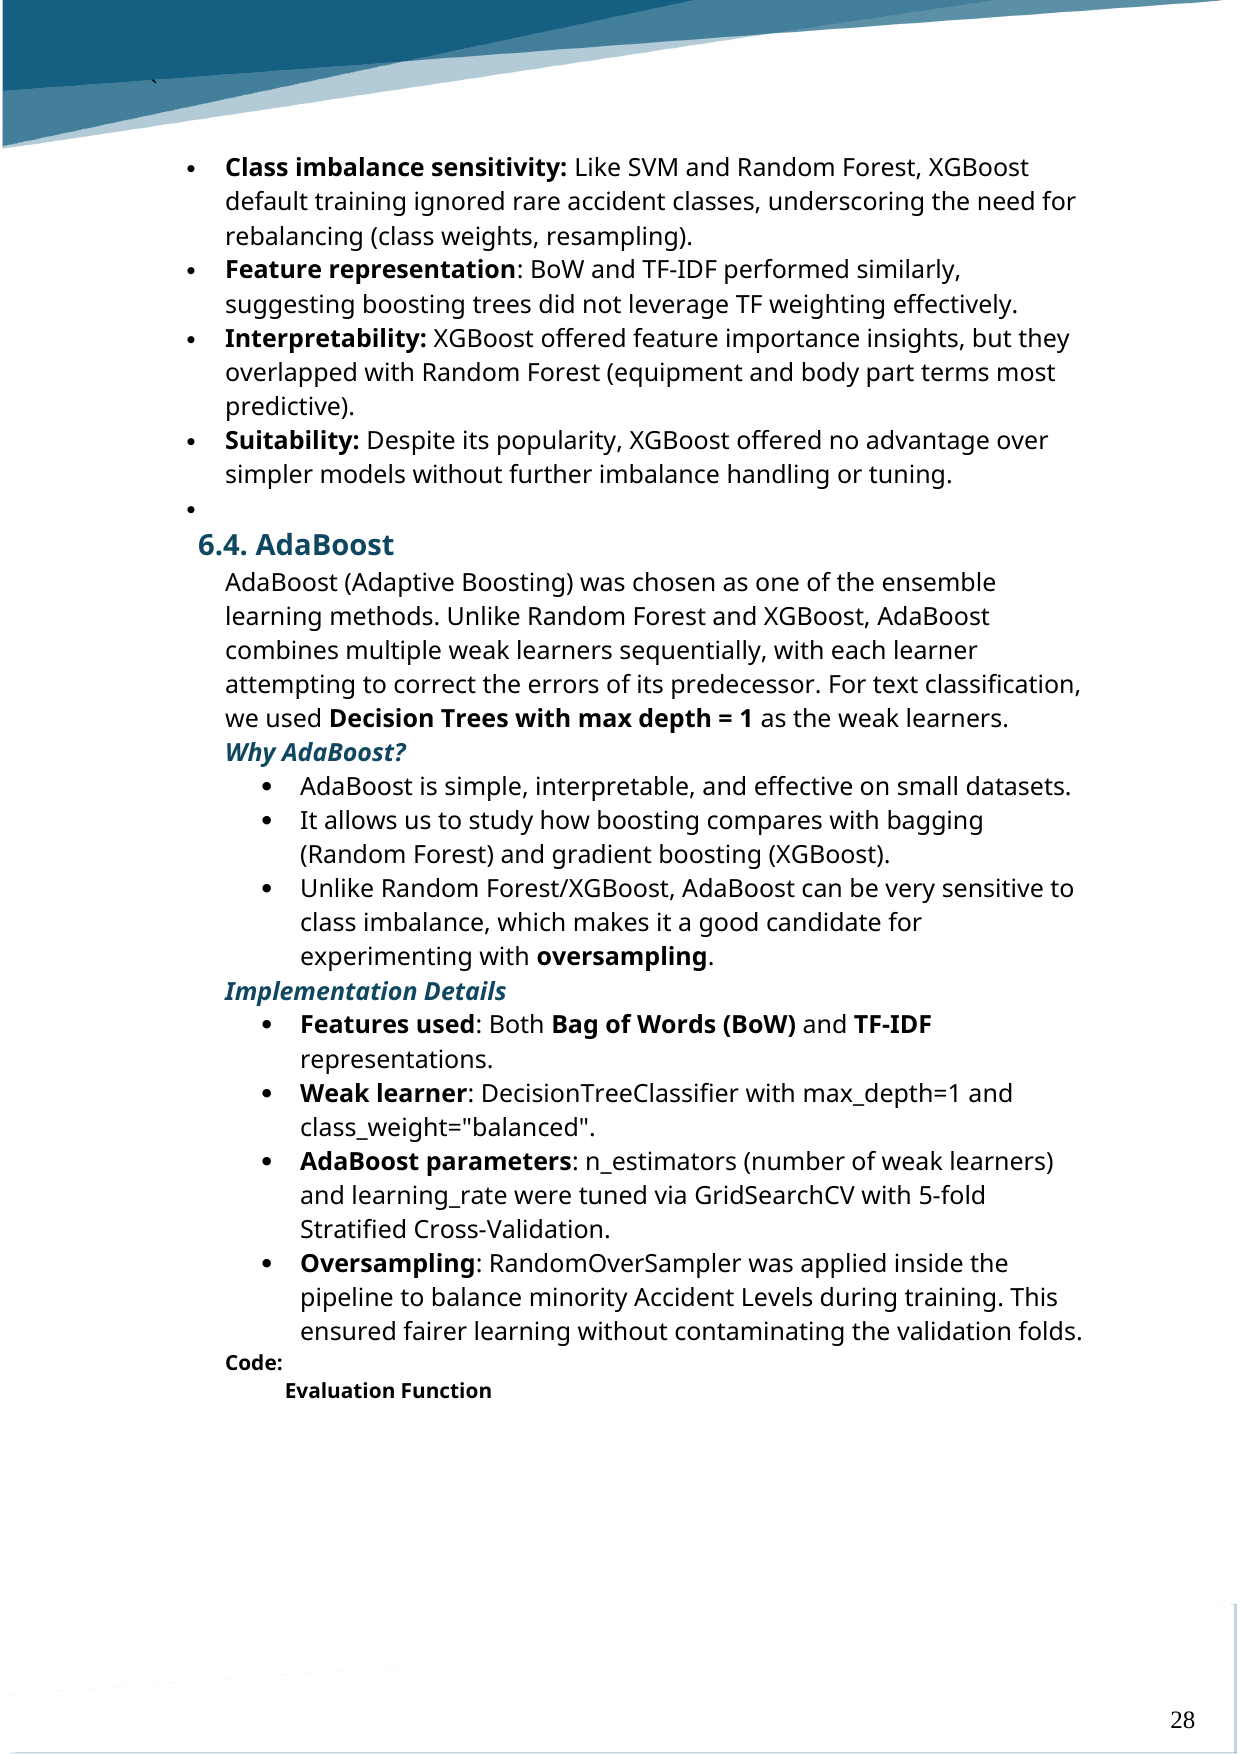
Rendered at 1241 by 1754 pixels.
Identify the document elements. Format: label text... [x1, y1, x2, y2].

picture [2, 0, 1238, 149]
list Oversampling: RandomOverSampler was applied inside the pipeline to balance minority Accident Levels during training. This ensured fairer learning without contaminating the validation folds. [262, 1246, 1090, 1348]
list AdaBoost is simple, interpretable, and effective on small datasets. [262, 769, 1090, 803]
text AdaBoost (Adaptive Boosting) was chosen as one of the ensemble learning methods. Unlike Random Forest and XGBoost, AdaBoost combines multiple weak learners sequentially, with each learner attempting to correct the errors of its predecessor. For text classification, we used Decision Trees with max depth = 1 as the weak learners. [225, 564, 1090, 735]
text Evaluation Function [150, 1376, 1090, 1405]
subtitle Implementation Details [225, 973, 1090, 1007]
subtitle Why AdaBoost? [225, 735, 1090, 769]
list Interpretability: XGBoost offered feature importance insights, but they overlapped with Random Forest (equipment and body part terms most predictive). [187, 320, 1090, 422]
list AdaBoost parameters: n_estimators (number of weak learners) and learning_rate were tuned via GridSearchCV with 5-fold Stratified Cross-Validation. [262, 1143, 1090, 1246]
list It allows us to study how boosting compares with bagging (Random Forest) and gradient boosting (XGBoost). [262, 803, 1090, 871]
picture [2, 1604, 1237, 1753]
list Features used: Both Bag of Words (BoW) and TF-IDF representations. [262, 1007, 1090, 1075]
list Suitability: Despite its popularity, XGBoost offered no advantage over simpler models without further imbalance handling or tuning. [187, 422, 1090, 491]
list Unlike Random Forest/XGBoost, AdaBoost can be very sensitive to class imbalance, which makes it a good candidate for experimenting with oversampling. [262, 871, 1090, 973]
list Class imbalance sensitivity: Like SVM and Random Forest, XGBoost default training ignored rare accident classes, underscoring the need for rebalancing (class weights, resampling). [187, 150, 1090, 252]
subtitle 6.4. AdaBoost [198, 525, 1090, 564]
list Feature representation: BoW and TF-IDF performed similarly, suggesting boosting trees did not leverage TF weighting effectively. [187, 252, 1090, 320]
list Weak learner: DecisionTreeClassifier with max_depth=1 and class_weight="balanced". [262, 1075, 1090, 1143]
list Code: [150, 1348, 1090, 1376]
